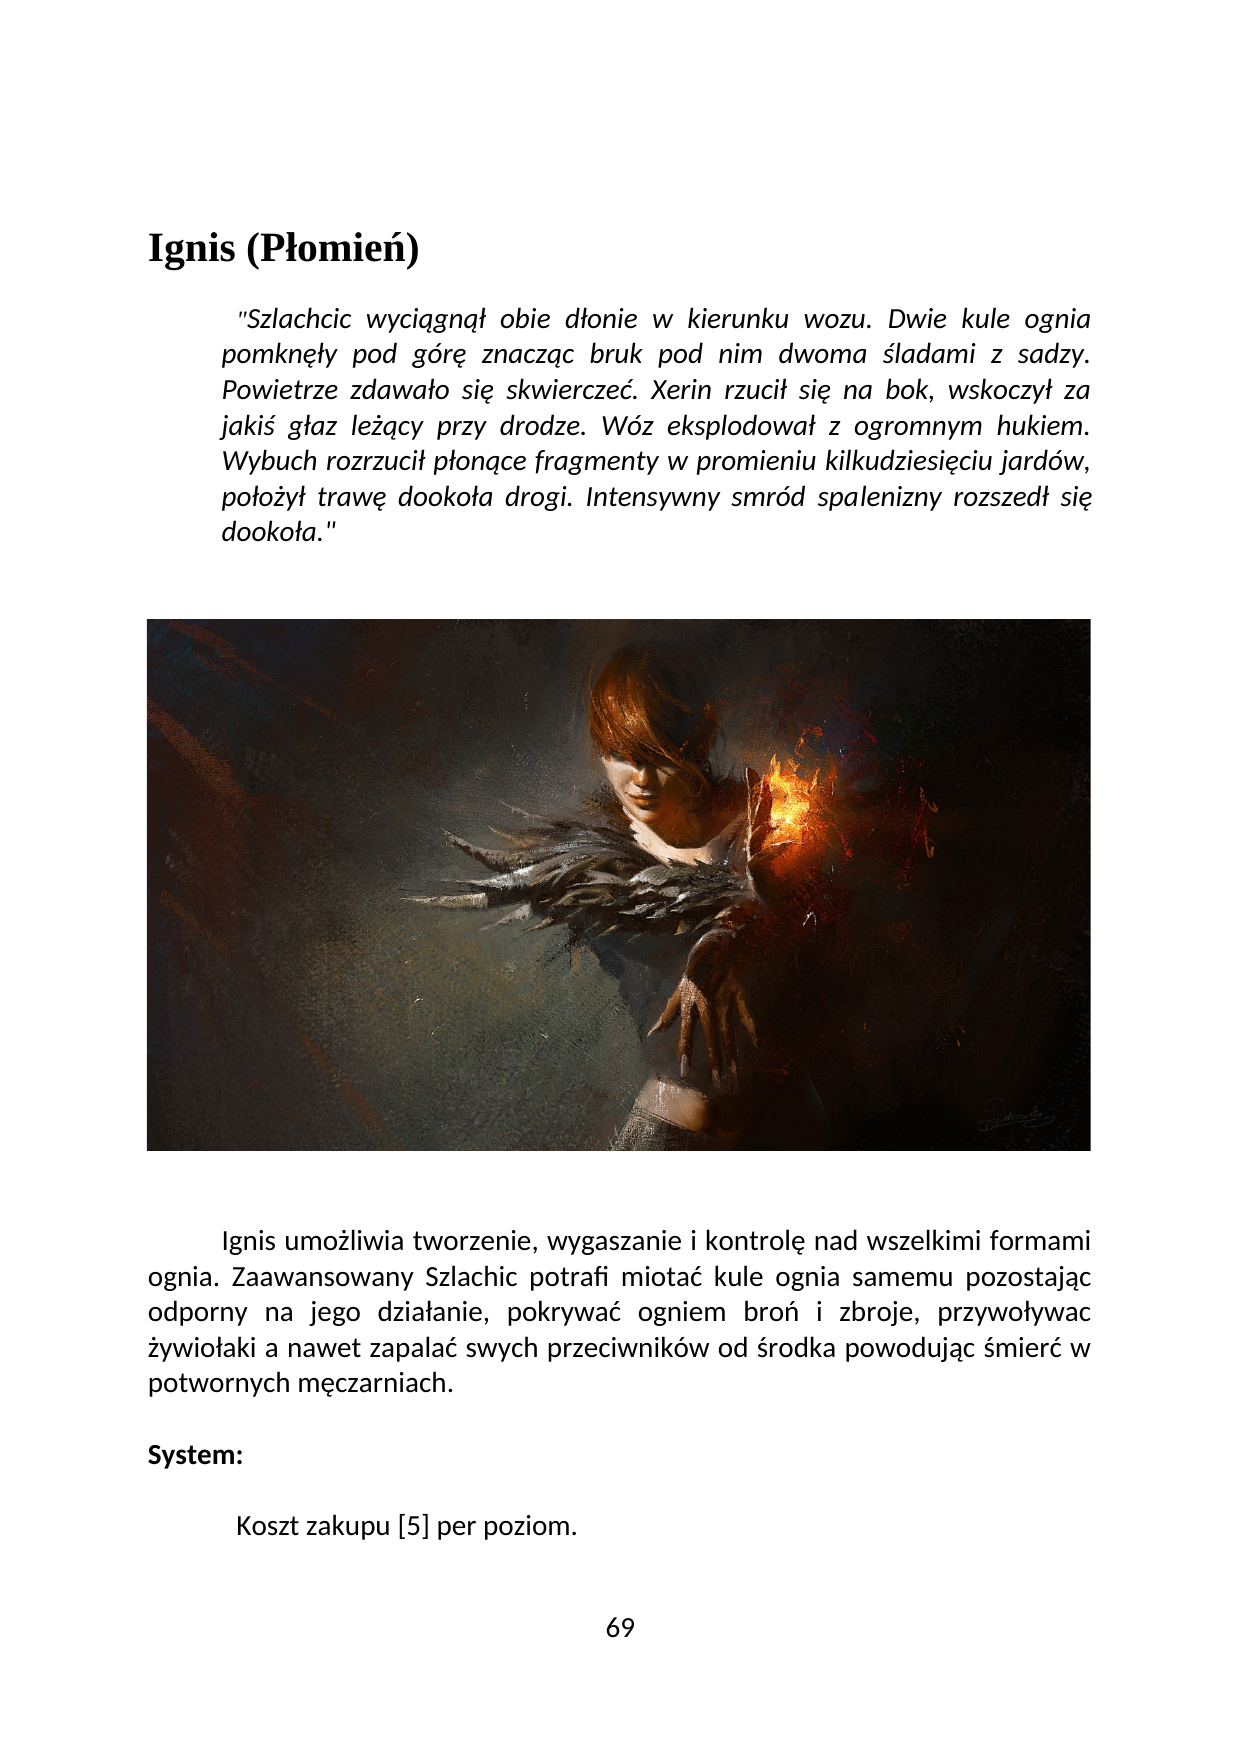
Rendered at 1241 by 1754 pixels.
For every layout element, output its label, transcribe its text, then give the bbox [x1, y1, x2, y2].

subtitle Ignis (Płomień) [148, 223, 1093, 271]
picture [146, 619, 1091, 1151]
text System: [148, 1436, 1093, 1471]
text Ignis umożliwia tworzenie, wygaszanie i kontrolę nad wszelkimi formami ognia. Zaawansowany Szlachic potrafi miotać kule ognia samemu pozostając odporny na jego działanie, pokrywać ogniem broń i zbroje, przywoływac żywiołaki a nawet zapalać swych przeciwników od środka powodując śmierć w potwornych męczarniach. [148, 1222, 1093, 1400]
text "Szlachcic wyciągnął obie dłonie w kierunku wozu. Dwie kule ognia pomknęły pod górę znacząc bruk pod nim dwoma śladami z sadzy. Powietrze zdawało się skwierczeć. Xerin rzucił się na bok, wskoczył za jakiś głaz leżący przy drodze. Wóz eksplodował z ogromnym hukiem. Wybuch rozrzucił płonące fragmenty w promieniu kilkudziesięciu jardów, położył trawę dookoła drogi. Intensywny smród spalenizny rozszedł się dookoła." [221, 300, 1093, 549]
text Koszt zakupu [5] per poziom. [148, 1507, 1093, 1543]
